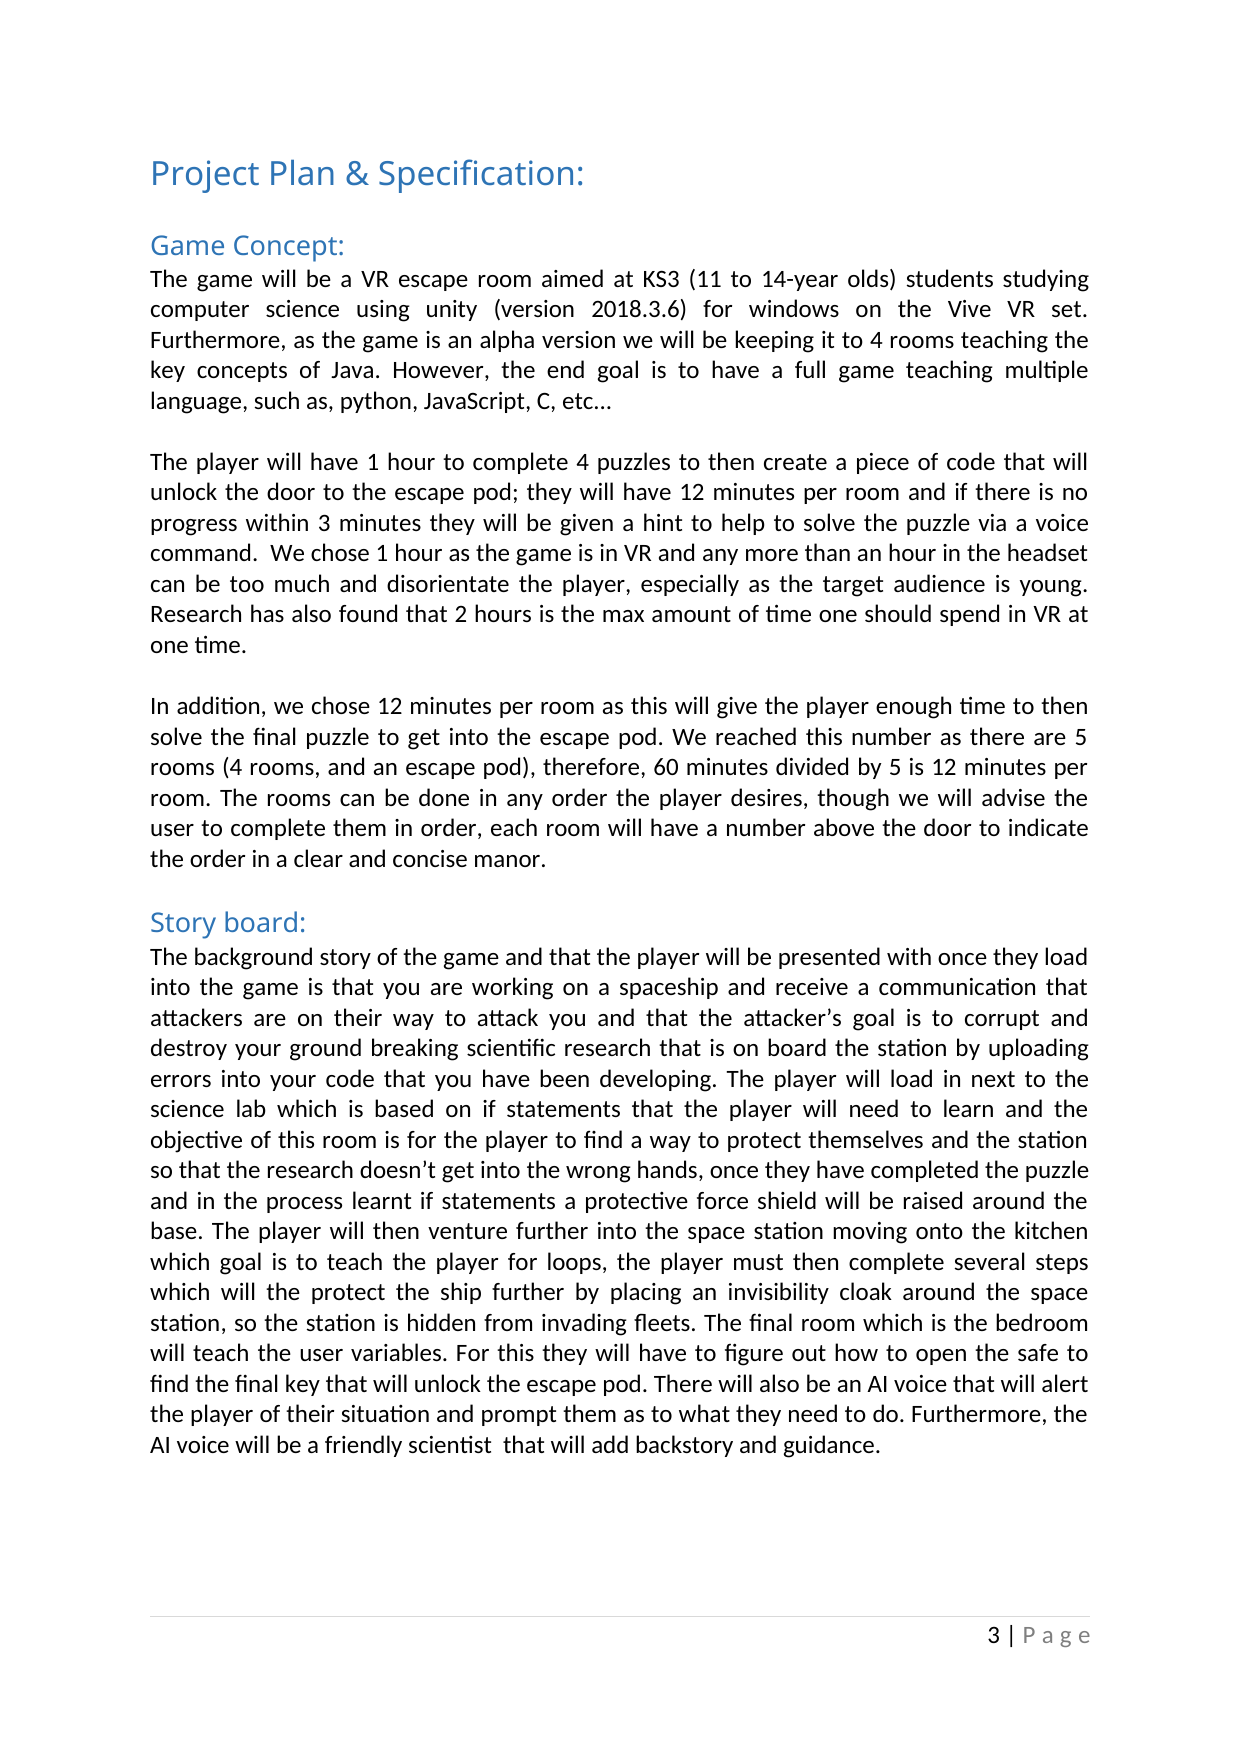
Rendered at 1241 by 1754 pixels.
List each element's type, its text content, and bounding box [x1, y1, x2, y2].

subtitle Game Concept: [150, 226, 1090, 263]
text The player will have 1 hour to complete 4 puzzles to then create a piece of code that will unlock the door to the escape pod; they will have 12 minutes per room and if there is no progress within 3 minutes they will be given a hint to help to solve the puzzle via a voice command. We chose 1 hour as the game is in VR and any more than an hour in the headset can be too much and disorientate the player, especially as the target audience is young. Research has also found that 2 hours is the max amount of time one should spend in VR at one time. [150, 446, 1090, 659]
text The background story of the game and that the player will be presented with once they load into the game is that you are working on a spaceship and receive a communication that attackers are on their way to attack you and that the attacker’s goal is to corrupt and destroy your ground breaking scientific research that is on board the station by uploading errors into your code that you have been developing. The player will load in next to the science lab which is based on if statements that the player will need to learn and the objective of this room is for the player to find a way to protect themselves and the station so that the research doesn’t get into the wrong hands, once they have completed the puzzle and in the process learnt if statements a protective force shield will be raised around the base. The player will then venture further into the space station moving onto the kitchen which goal is to teach the player for loops, the player must then complete several steps which will the protect the ship further by placing an invisibility cloak around the space station, so the station is hidden from invading fleets. The final room which is the bedroom will teach the user variables. For this they will have to figure out how to open the safe to find the final key that will unlock the escape pod. There will also be an AI voice that will alert the player of their situation and prompt them as to what they need to do. Furthermore, the AI voice will be a friendly scientist that will add backstory and guidance. [150, 941, 1090, 1459]
subtitle Project Plan & Specification: [150, 150, 1090, 195]
subtitle Story board: [150, 904, 1090, 941]
text The game will be a VR escape room aimed at KS3 (11 to 14-year olds) students studying computer science using unity (version 2018.3.6) for windows on the Vive VR set. Furthermore, as the game is an alpha version we will be keeping it to 4 rooms teaching the key concepts of Java. However, the end goal is to have a full game teaching multiple language, such as, python, JavaScript, C, etc... [150, 263, 1090, 415]
text In addition, we chose 12 minutes per room as this will give the player enough time to then solve the final puzzle to get into the escape pod. We reached this number as there are 5 rooms (4 rooms, and an escape pod), therefore, 60 minutes divided by 5 is 12 minutes per room. The rooms can be done in any order the player desires, though we will advise the user to complete them in order, each room will have a number above the door to indicate the order in a clear and concise manor. [150, 690, 1090, 873]
